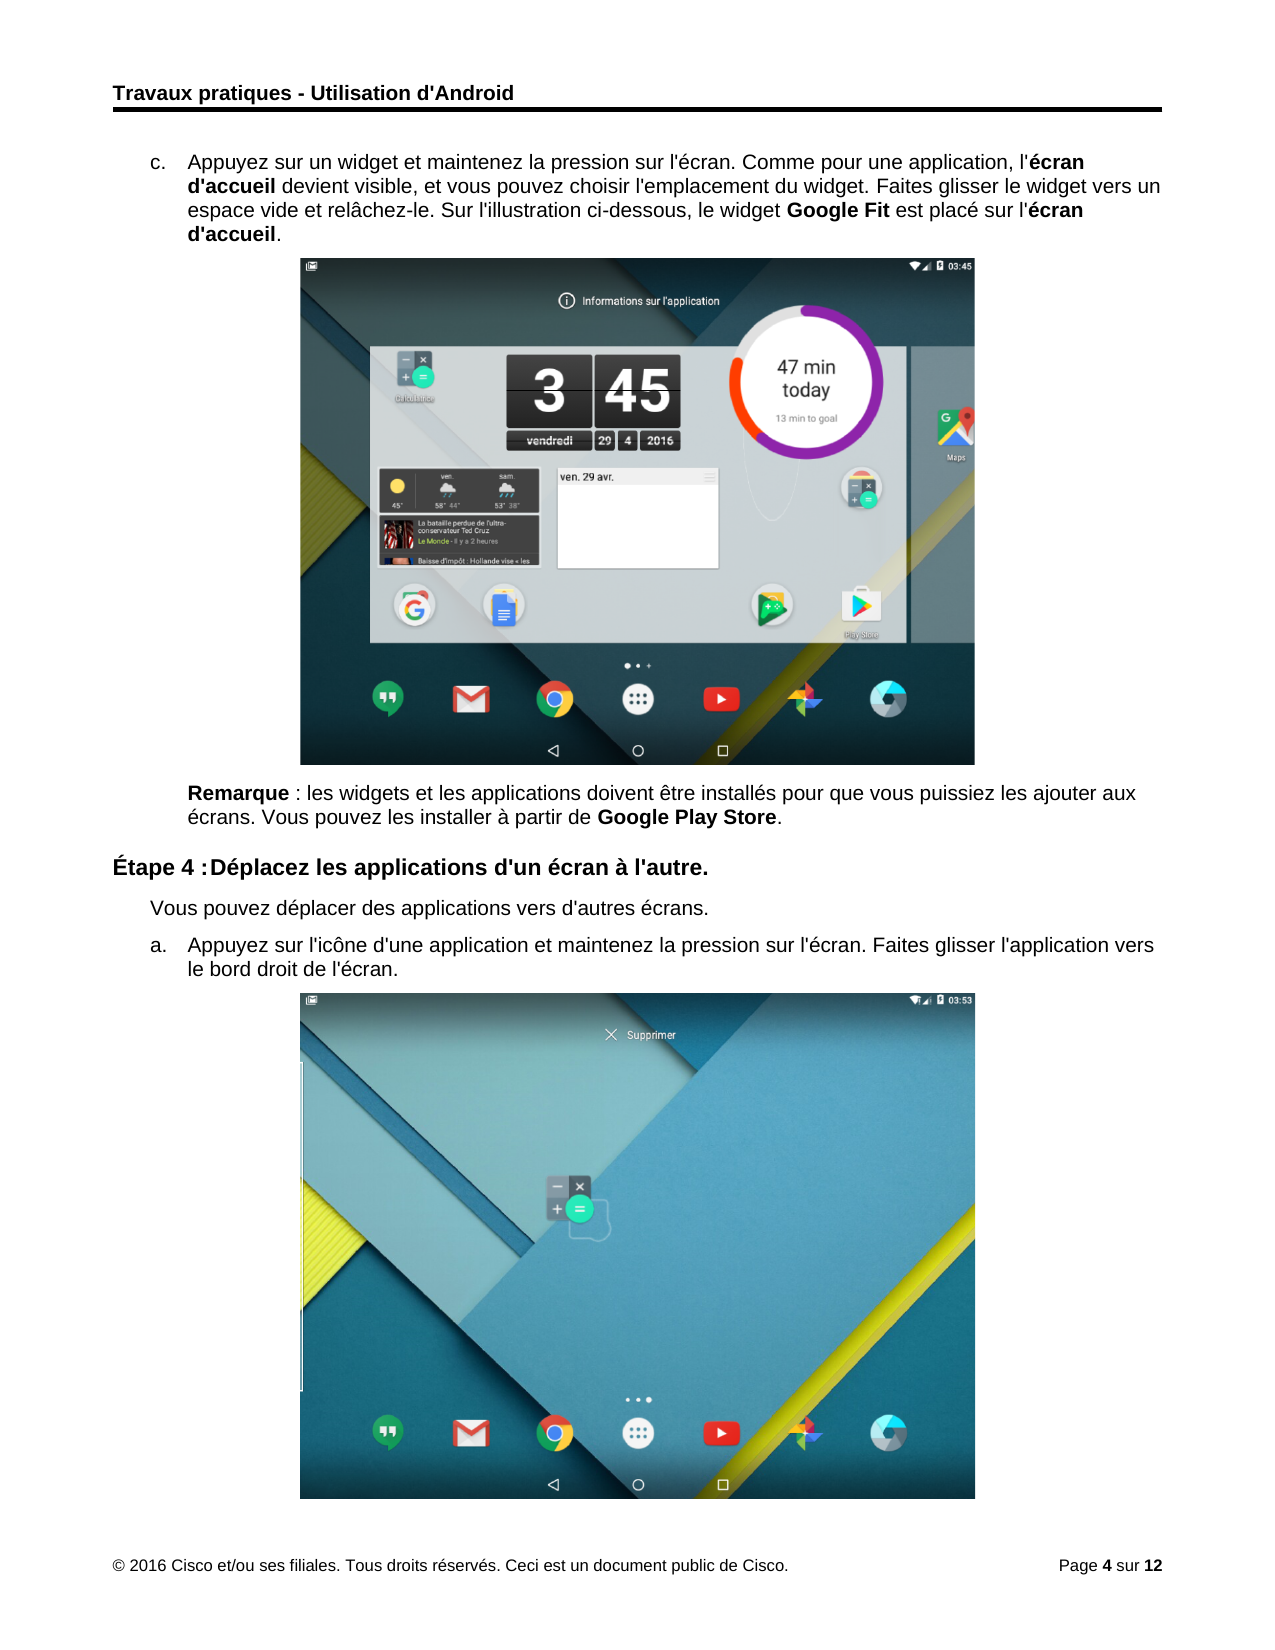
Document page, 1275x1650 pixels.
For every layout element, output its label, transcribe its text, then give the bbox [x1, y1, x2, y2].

picture [300, 258, 975, 765]
text Appuyez sur un widget et maintenez la pression sur l'écran. Comme pour une application, l'écran d'accueil devient visible, et vous pouvez choisir l'emplacement du widget. Faites glisser le widget vers un espace vide et relâchez-le. Sur l'illustration ci-dessous, le widget Google Fit est placé sur l'écran d'accueil. [150, 150, 1162, 246]
text Déplacez les applications d'un écran à l'autre. [112, 853, 1162, 880]
text Vous pouvez déplacer des applications vers d'autres écrans. [150, 896, 1162, 920]
text Remarque : les widgets et les applications doivent être installés pour que vous puissiez les ajouter aux écrans. Vous pouvez les installer à partir de Google Play Store. [187, 781, 1162, 828]
text Appuyez sur l'icône d'une application et maintenez la pression sur l'écran. Faites glisser l'application vers le bord droit de l'écran. [150, 933, 1162, 981]
picture [300, 993, 976, 1499]
